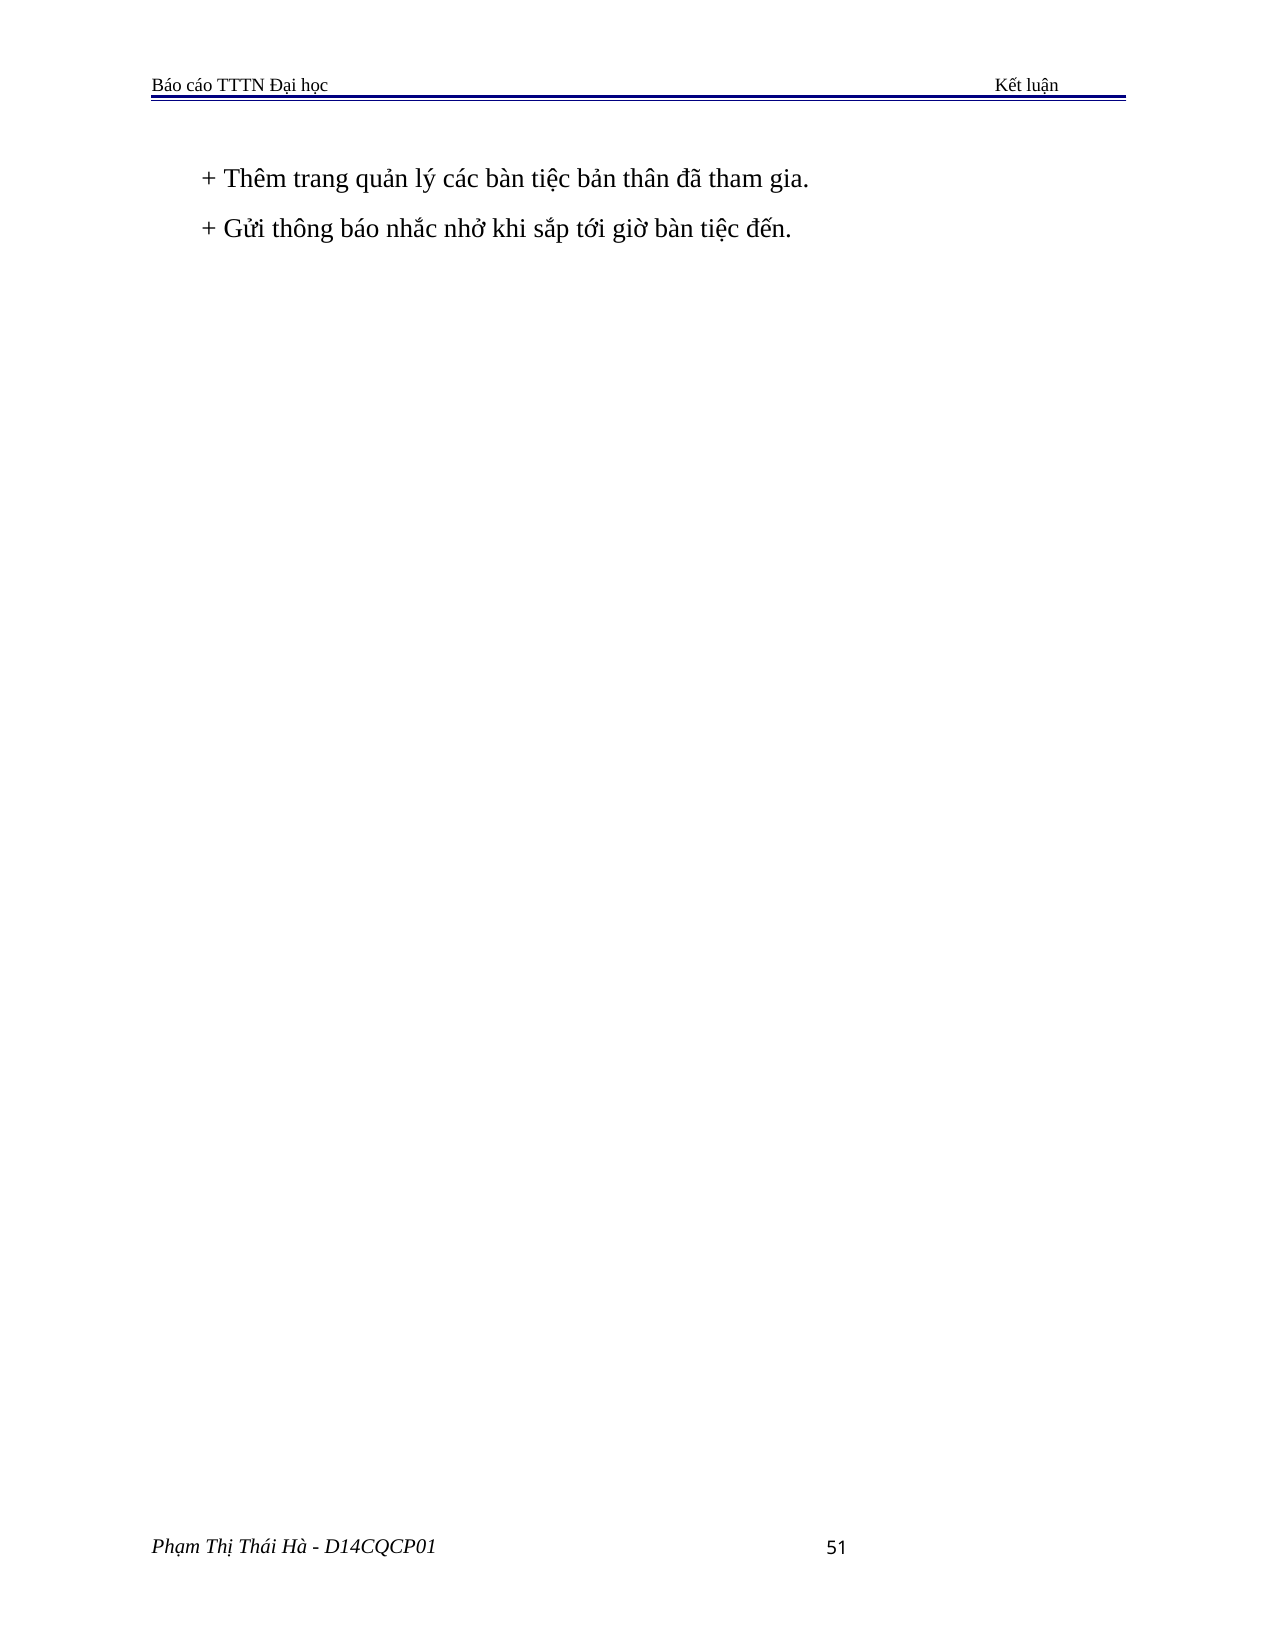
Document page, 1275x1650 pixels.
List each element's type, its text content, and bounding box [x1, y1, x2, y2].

text + Thêm trang quản lý các bàn tiệc bản thân đã tham gia. [151, 162, 1126, 193]
text + Gửi thông báo nhắc nhở khi sắp tới giờ bàn tiệc đến. [151, 212, 1126, 243]
